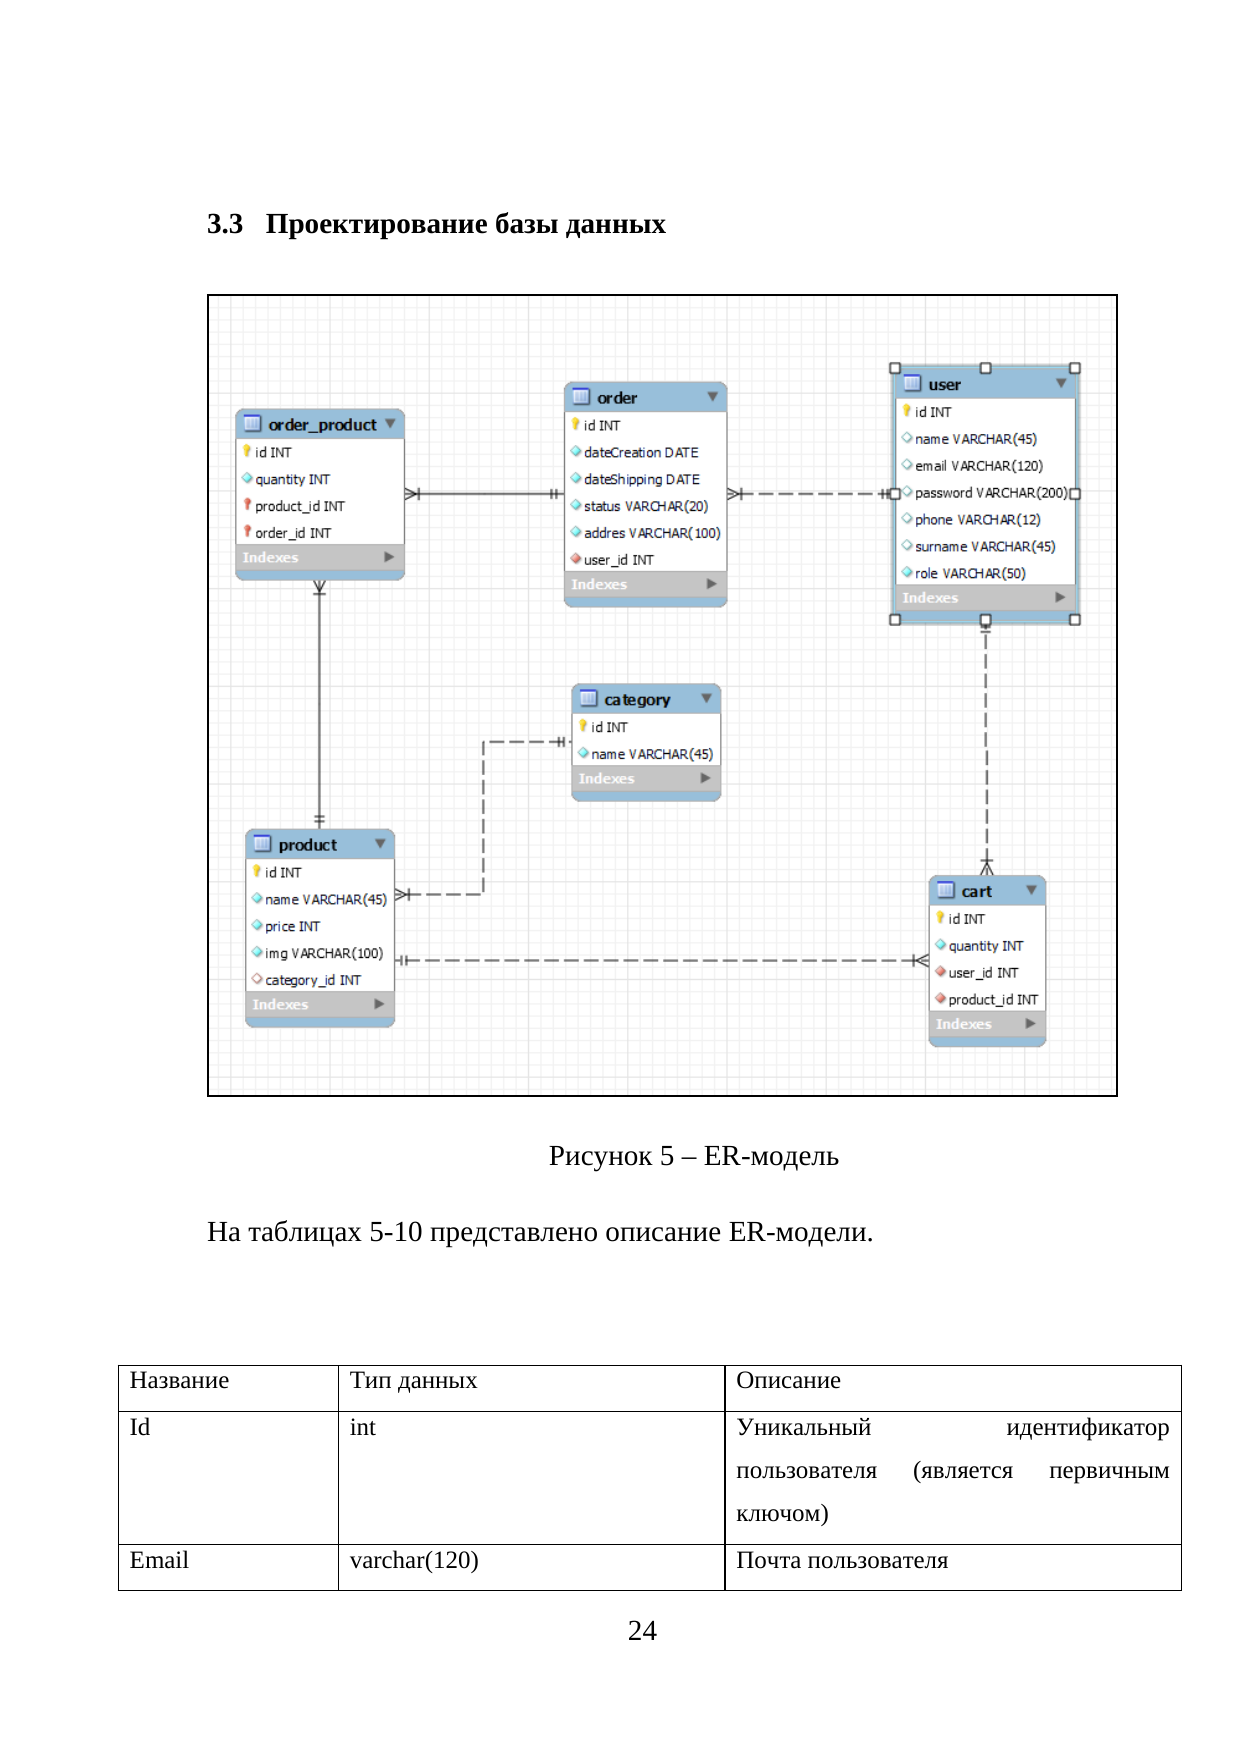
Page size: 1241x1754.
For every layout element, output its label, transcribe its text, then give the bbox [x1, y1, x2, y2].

table_cell varchar(120) [339, 1545, 724, 1590]
table_header Тип данных [339, 1366, 724, 1411]
picture [209, 296, 1116, 1095]
list Проектирование базы данных [118, 206, 1181, 239]
table_cell Id [119, 1412, 338, 1544]
table_header Описание [726, 1366, 1181, 1411]
table_cell int [339, 1412, 724, 1544]
table_cell Email [119, 1545, 338, 1590]
table_cell Почта пользователя [726, 1545, 1181, 1590]
text На таблицах 5-10 представлено описание ER-модели. [118, 1214, 1181, 1247]
text Рисунок 5 – ER-модель [118, 1138, 1181, 1172]
table_header Название [119, 1366, 338, 1411]
table_cell Уникальный идентификатор пользователя (является первичным ключом) [726, 1412, 1181, 1544]
